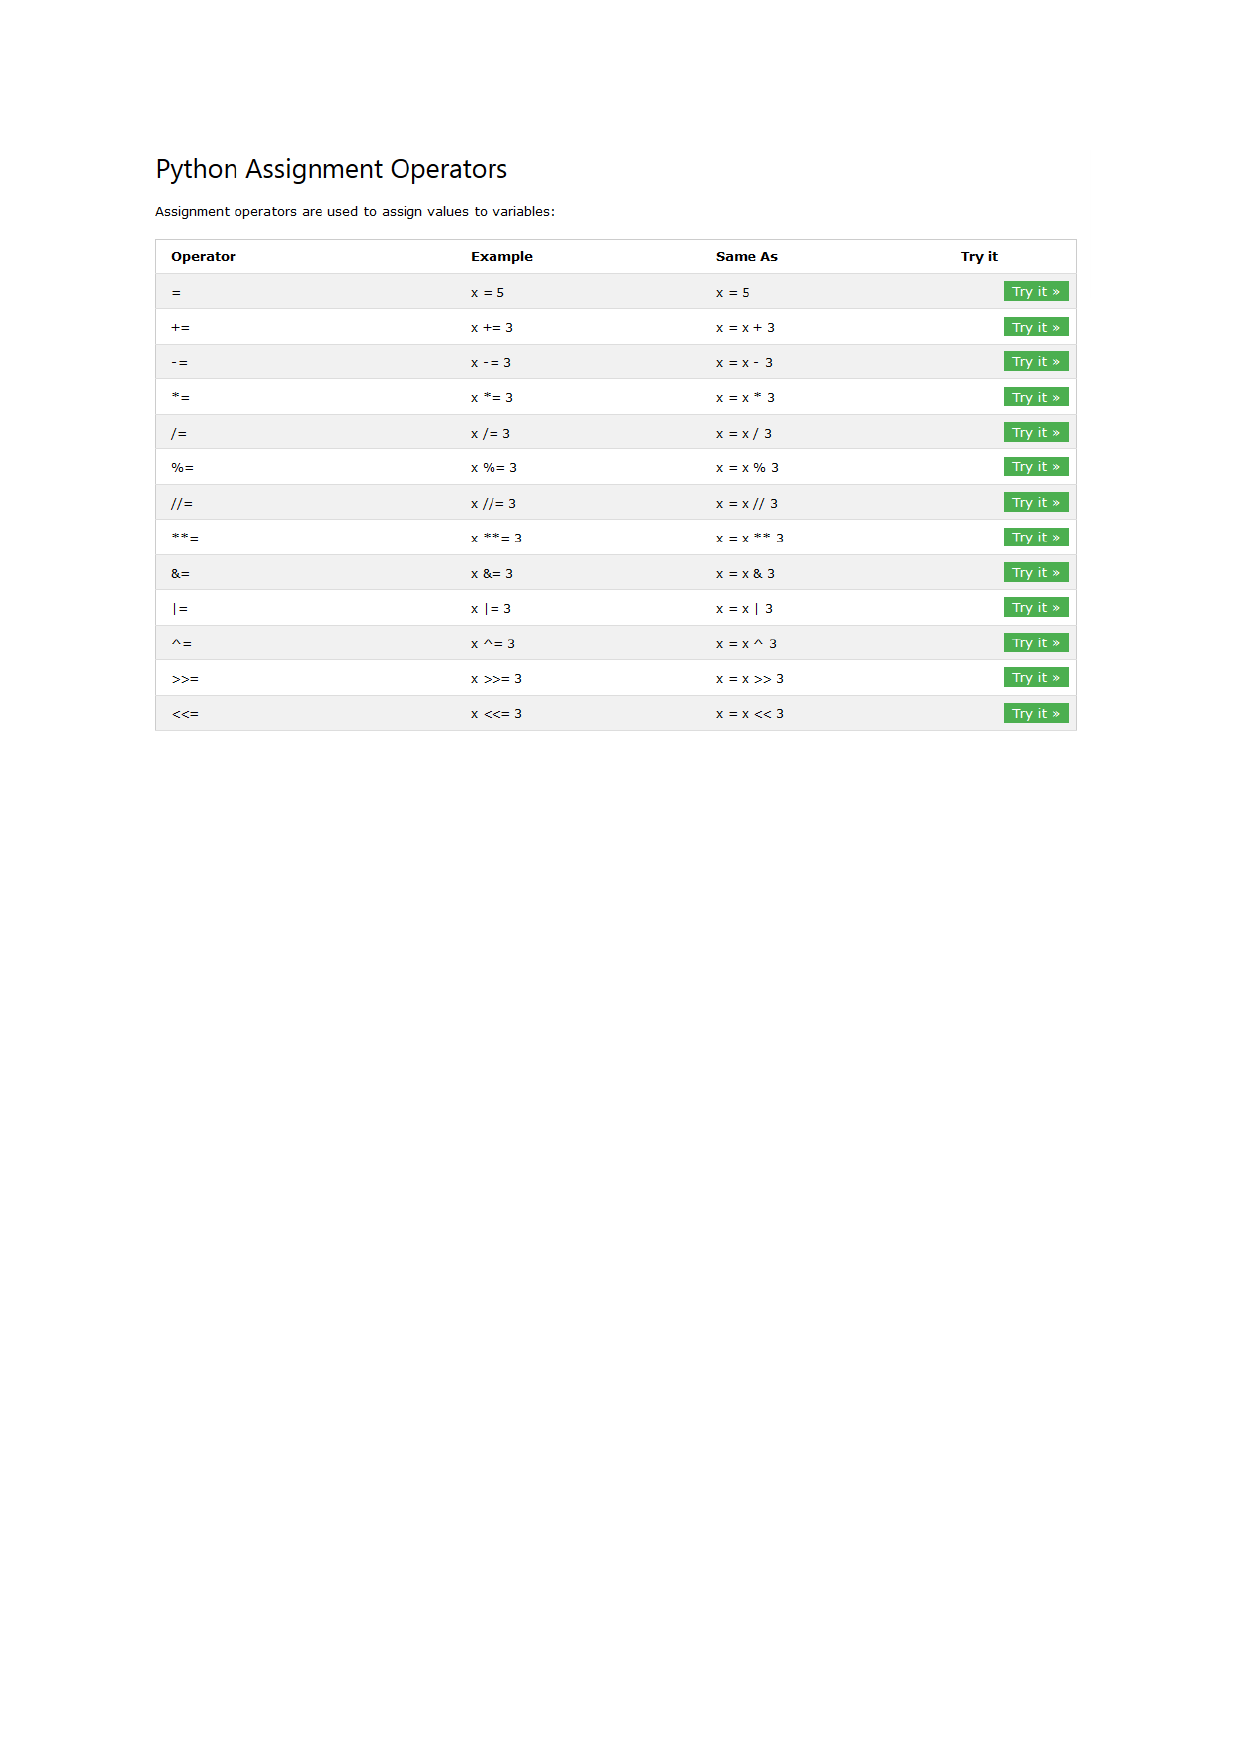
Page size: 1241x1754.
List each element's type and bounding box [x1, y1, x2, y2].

picture [150, 150, 1091, 738]
